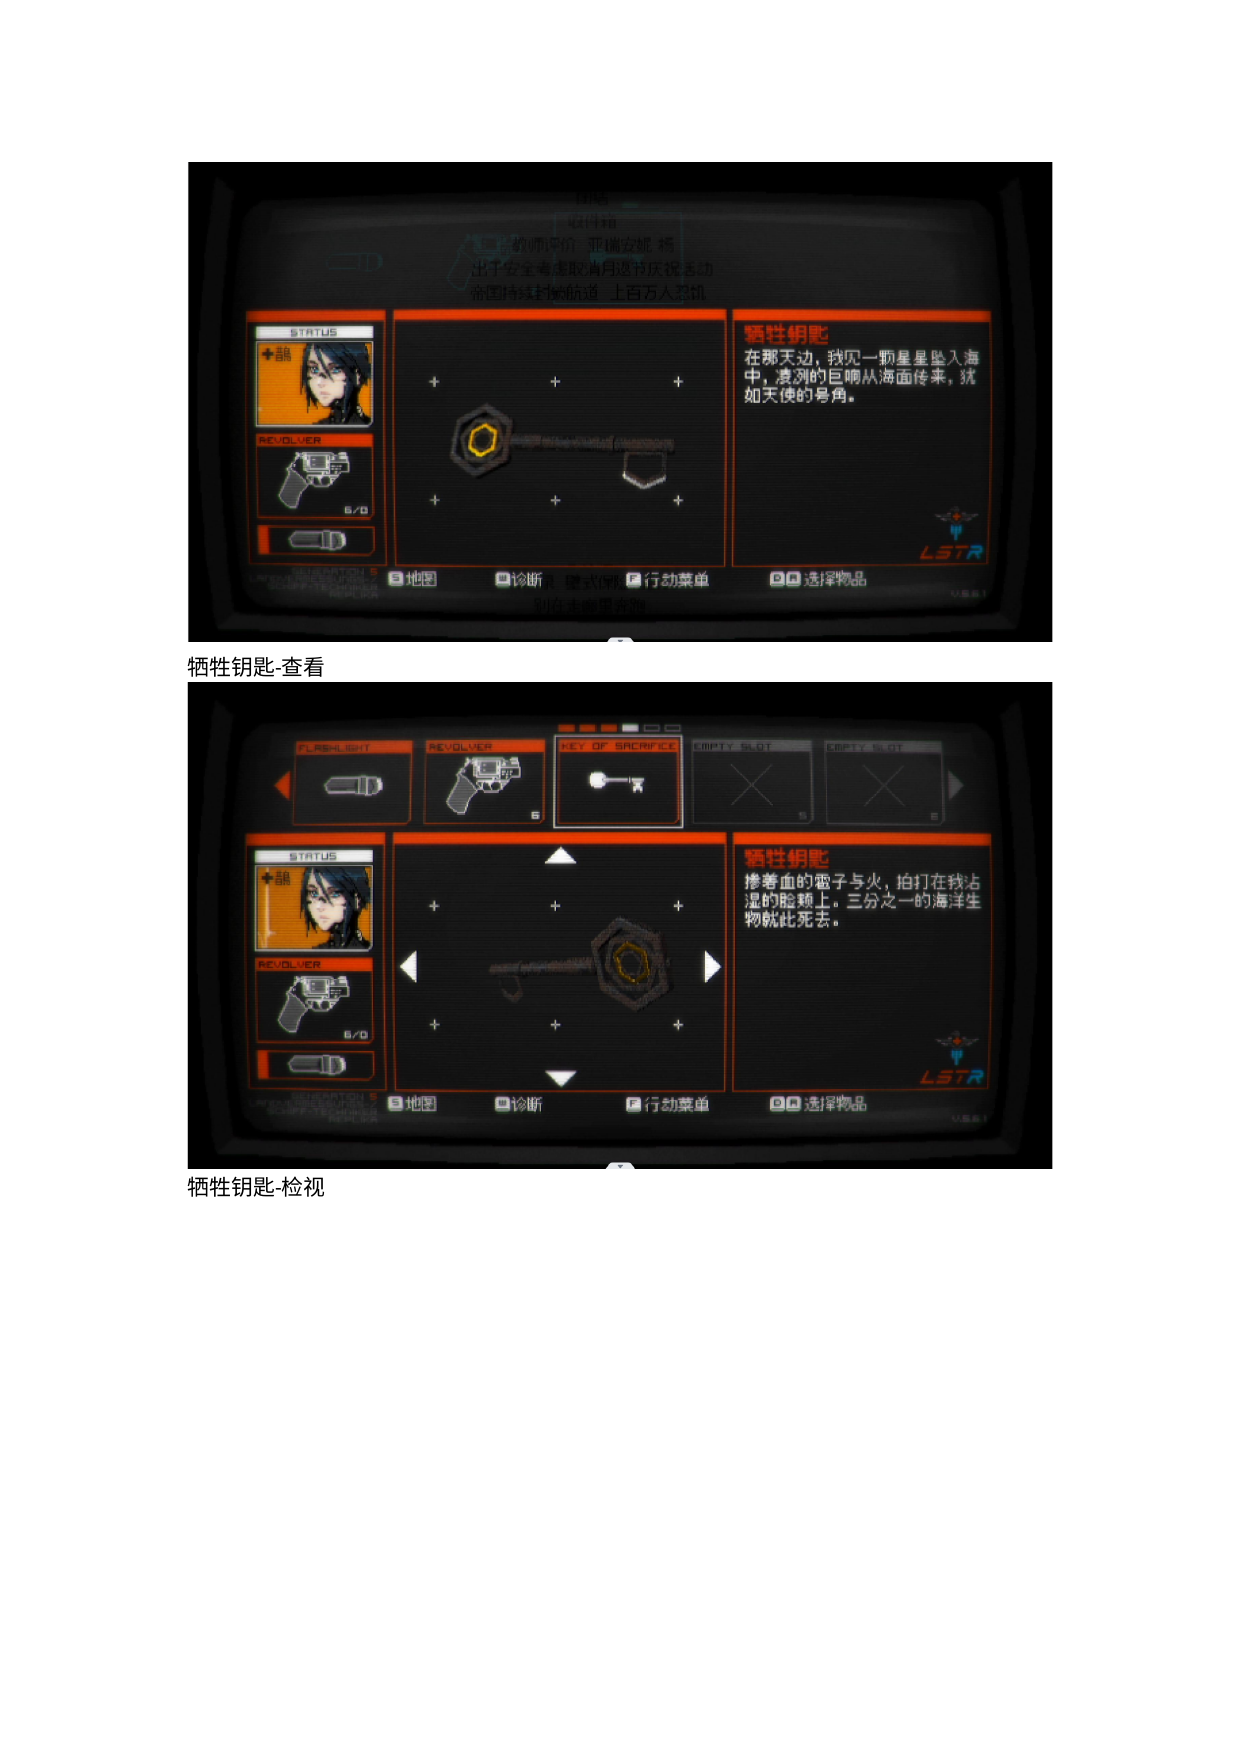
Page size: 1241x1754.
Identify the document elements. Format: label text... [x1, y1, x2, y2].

text 牺牲钥匙-检视 [187, 1169, 1053, 1202]
picture [187, 682, 1053, 1169]
picture [187, 162, 1053, 642]
text 牺牲钥匙-查看 [187, 649, 1053, 682]
